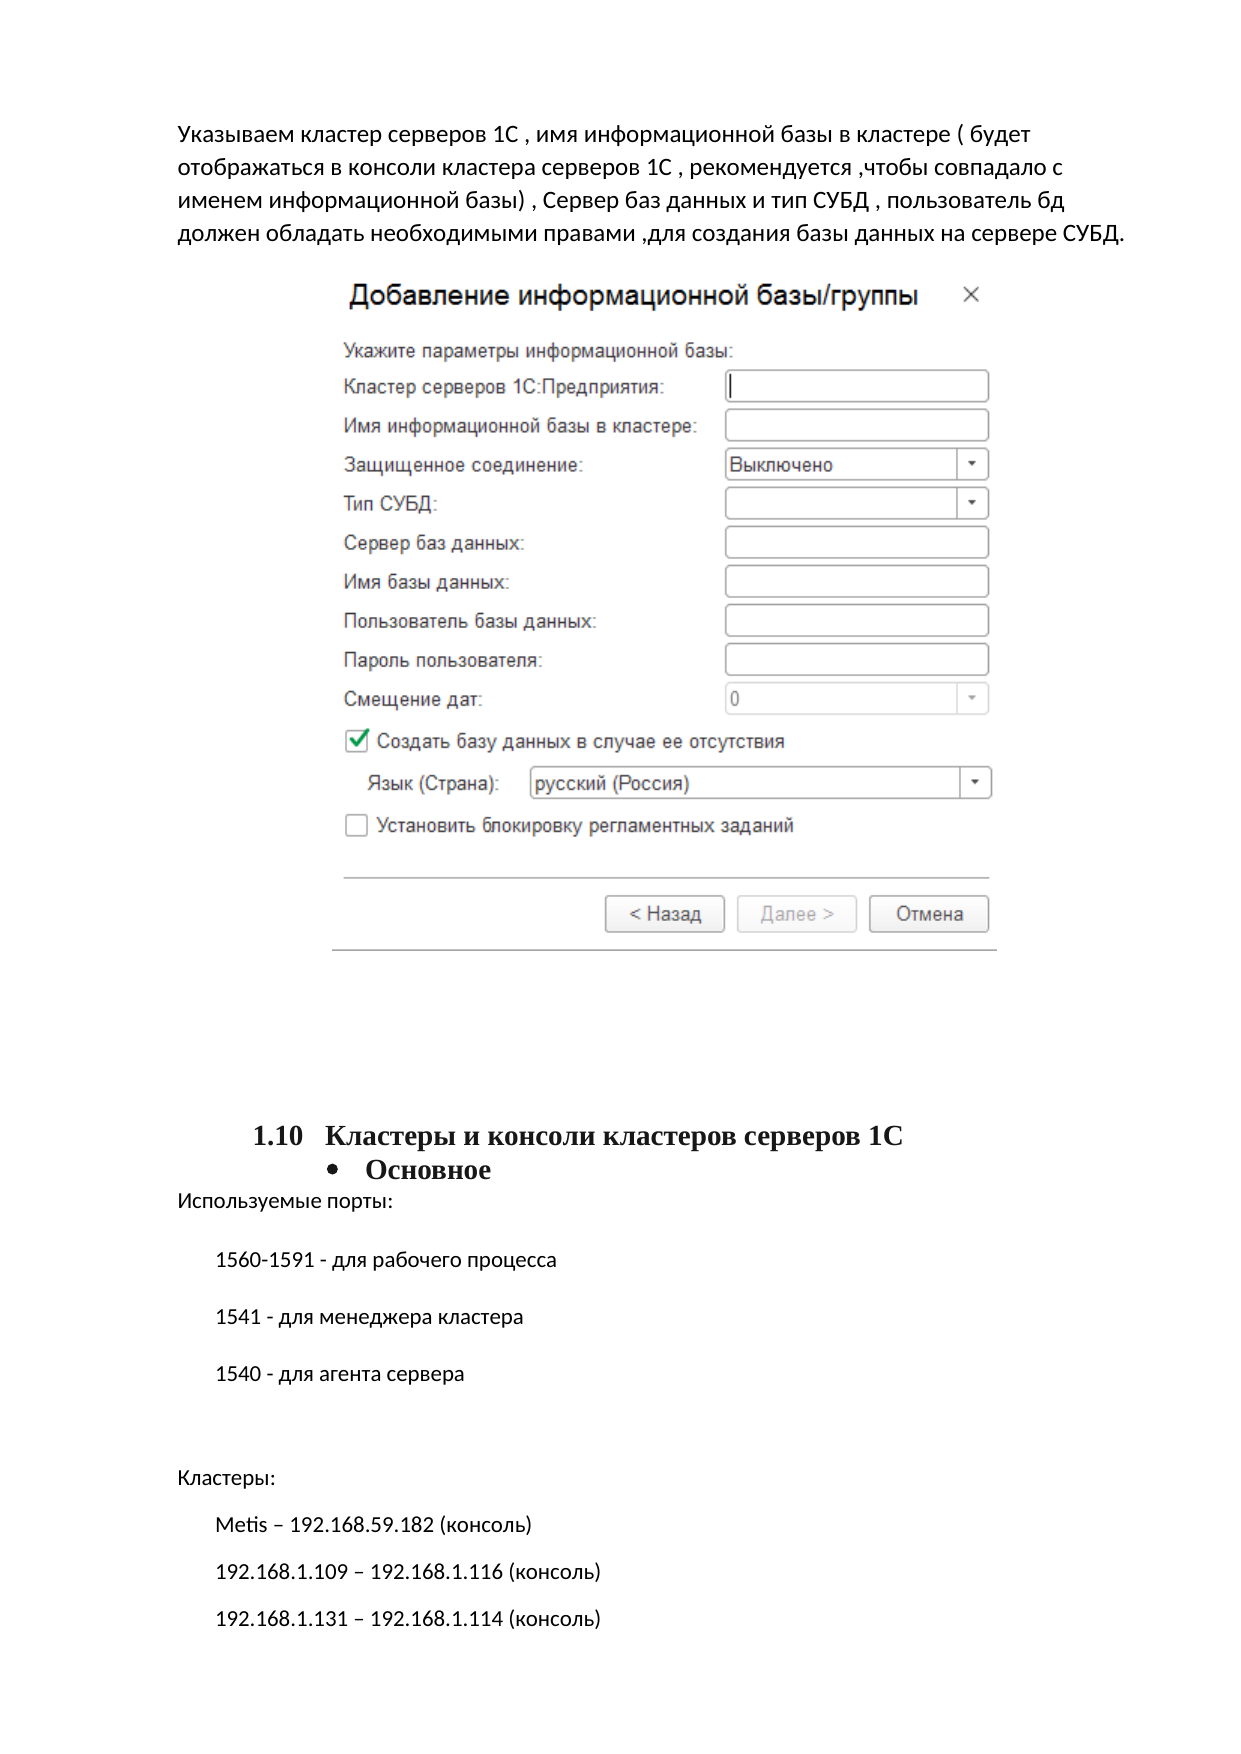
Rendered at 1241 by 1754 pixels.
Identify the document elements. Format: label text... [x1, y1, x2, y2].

text 1541 - для менеджера кластера [215, 1302, 1152, 1330]
text 192.168.1.109 – 192.168.1.116 (консоль) [215, 1557, 1152, 1585]
text 1560-1591 - для рабочего процесса [215, 1245, 1152, 1273]
picture [332, 266, 997, 951]
text 192.168.1.131 – 192.168.1.114 (консоль) [215, 1604, 1152, 1632]
list Основное [327, 1152, 1152, 1186]
text Кластеры: [177, 1463, 1152, 1492]
text Metis – 192.168.59.182 (консоль) [215, 1510, 1152, 1538]
text Используемые порты: [177, 1186, 1152, 1214]
list Кластеры и консоли кластеров серверов 1С [252, 1118, 1152, 1152]
text 1540 - для агента сервера [215, 1359, 1152, 1387]
text Указываем кластер серверов 1С , имя информационной базы в кластере ( будет отображаться в консоли кластера серверов 1С , рекомендуется ,чтобы совпадало с именем информационной базы) , Сервер баз данных и тип СУБД , пользователь бд должен обладать необходимыми правами ,для создания базы данных на сервере СУБД. [177, 118, 1152, 247]
